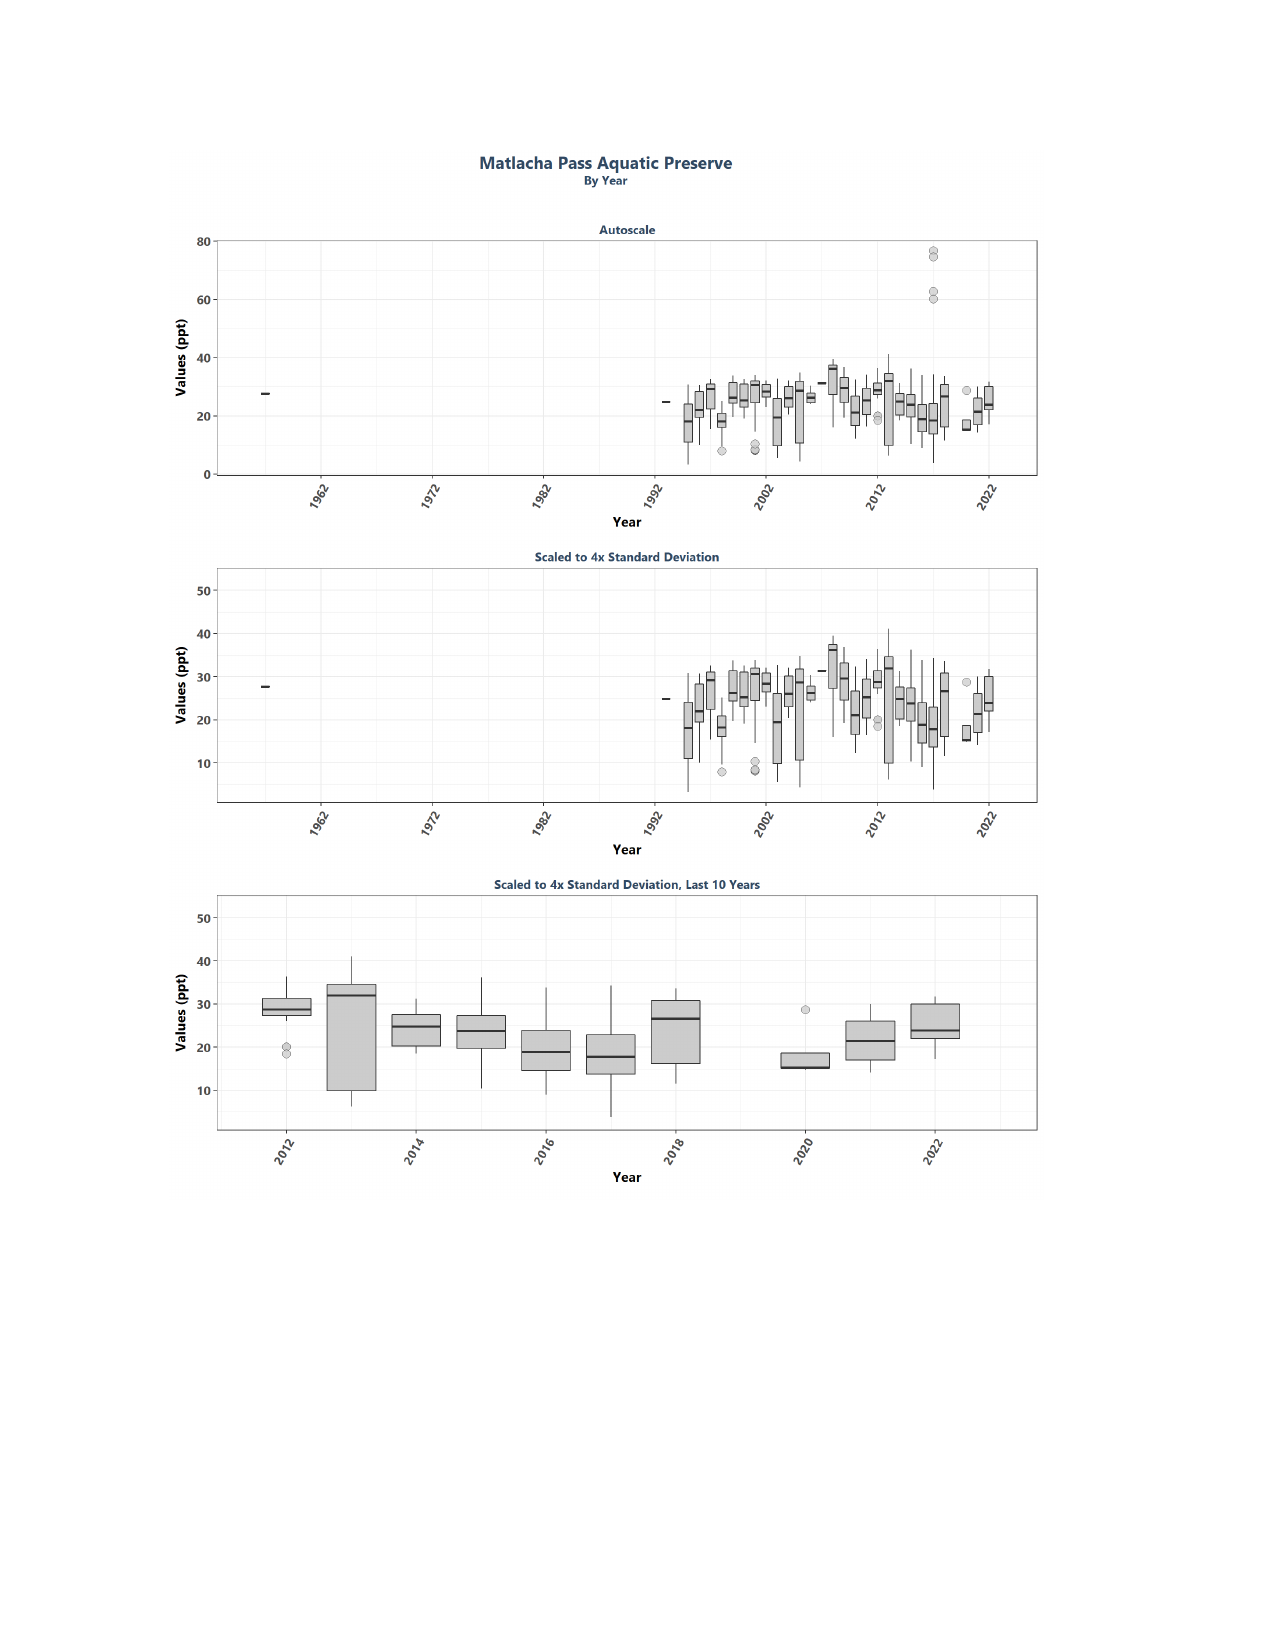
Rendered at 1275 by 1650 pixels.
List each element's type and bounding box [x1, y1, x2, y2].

picture [168, 150, 1044, 1200]
